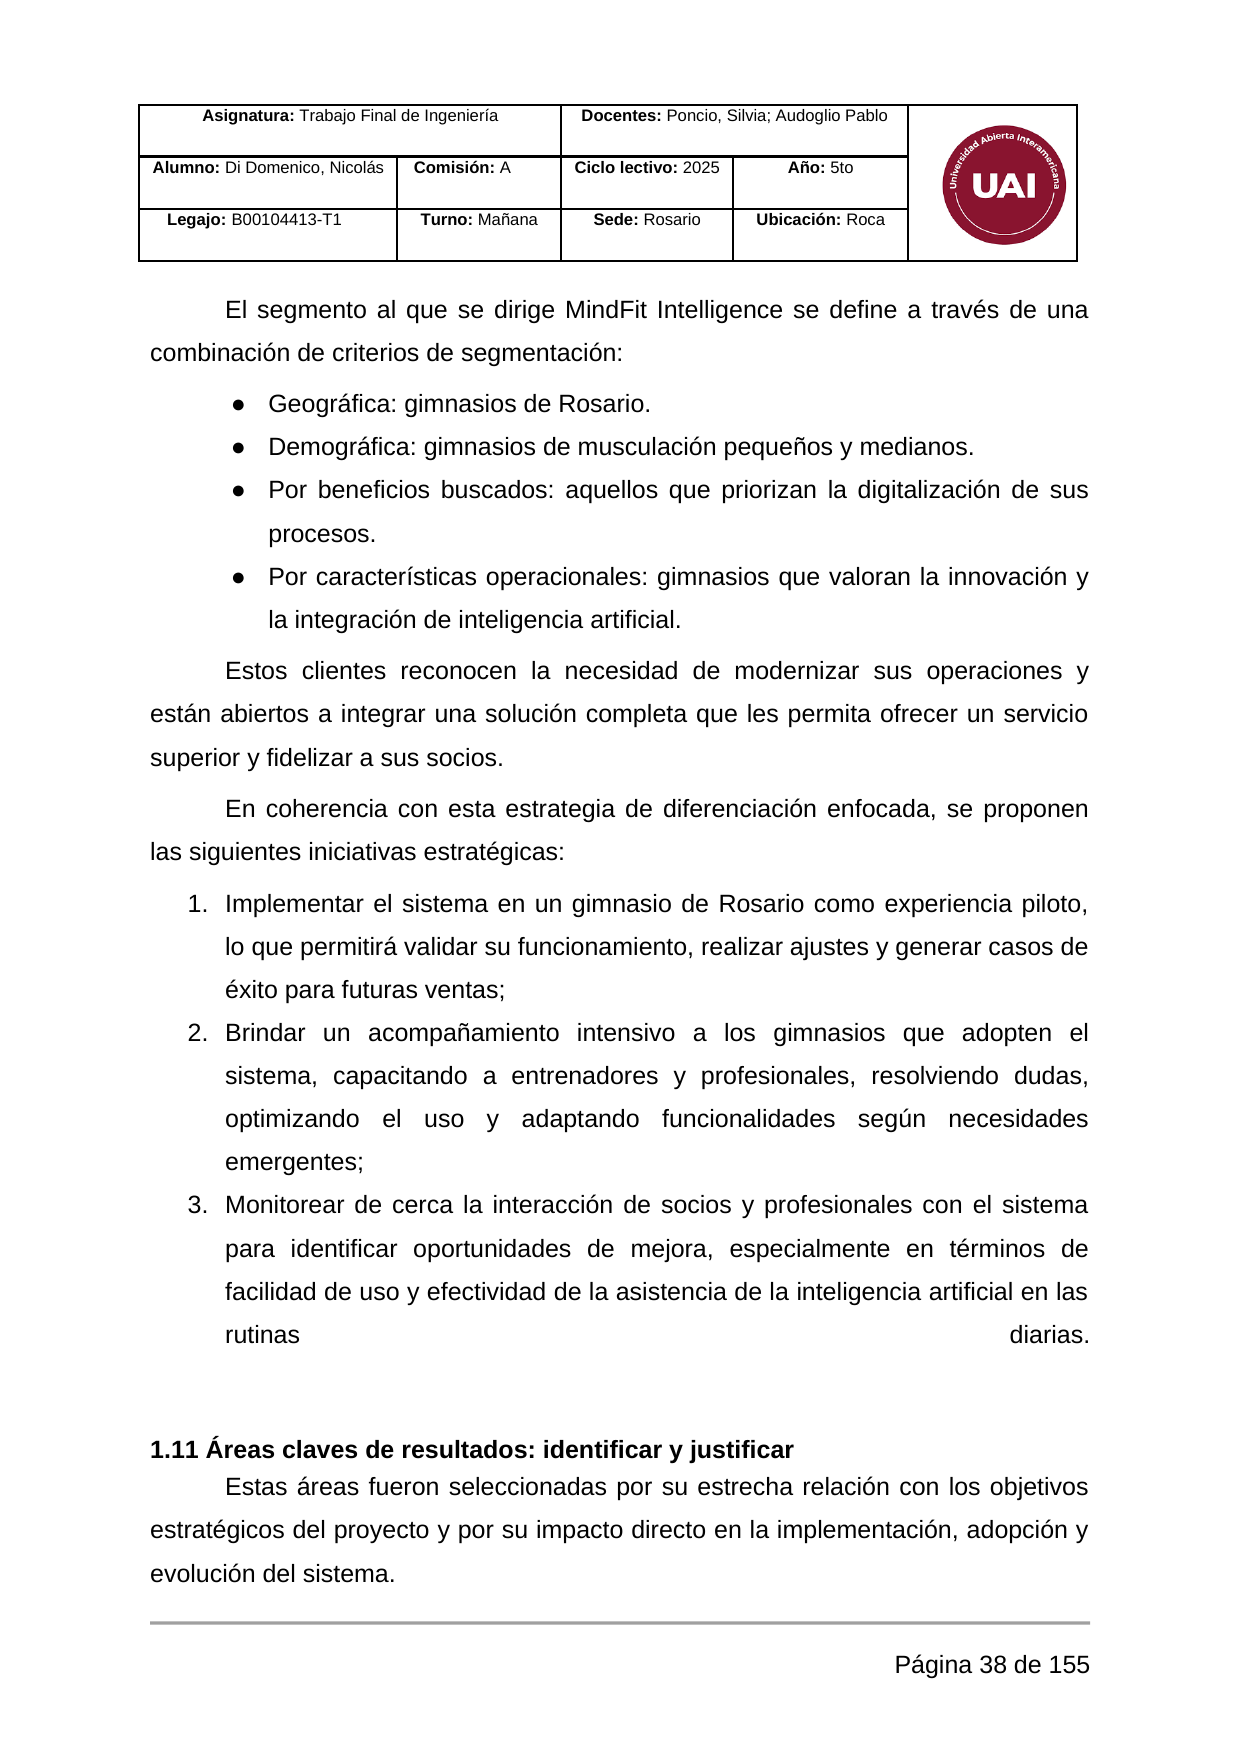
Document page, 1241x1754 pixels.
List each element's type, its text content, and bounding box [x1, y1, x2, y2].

list Demográfica: gimnasios de musculación pequeños y medianos. [231, 432, 1090, 461]
list Monitorear de cerca la interacción de socios y profesionales con el sistema para identificar oportunidades de mejora, especialmente en términos de facilidad de uso y efectividad de la asistencia de la inteligencia artificial en las rutinas diarias. [187, 1191, 1090, 1392]
list Por beneficios buscados: aquellos que priorizan la digitalización de sus procesos. [231, 476, 1090, 547]
list Por características operacionales: gimnasios que valoran la innovación y la integración de inteligencia artificial. [231, 562, 1090, 634]
text El segmento al que se dirige MindFit Intelligence se define a través de una combinación de criterios de segmentación: [150, 150, 1090, 367]
text Estos clientes reconocen la necesidad de modernizar sus operaciones y están abiertos a integrar una solución completa que les permita ofrecer un servicio superior y fidelizar a sus socios. [150, 656, 1090, 771]
list Geográfica: gimnasios de Rosario. [231, 389, 1090, 418]
list Brindar un acompañamiento intensivo a los gimnasios que adopten el sistema, capacitando a entrenadores y profesionales, resolviendo dudas, optimizando el uso y adaptando funcionalidades según necesidades emergentes; [187, 1018, 1090, 1176]
text Estas áreas fueron seleccionadas por su estrecha relación con los objetivos estratégicos del proyecto y por su impacto directo en la implementación, adopción y evolución del sistema. [150, 1472, 1090, 1587]
subtitle 1.11 Áreas claves de resultados: identificar y justificar [150, 1435, 1090, 1464]
list Implementar el sistema en un gimnasio de Rosario como experiencia piloto, lo que permitirá validar su funcionamiento, realizar ajustes y generar casos de éxito para futuras ventas; [187, 889, 1090, 1004]
text En coherencia con esta estrategia de diferenciación enfocada, se proponen las siguientes iniciativas estratégicas: [150, 794, 1090, 866]
picture [939, 118, 1068, 150]
